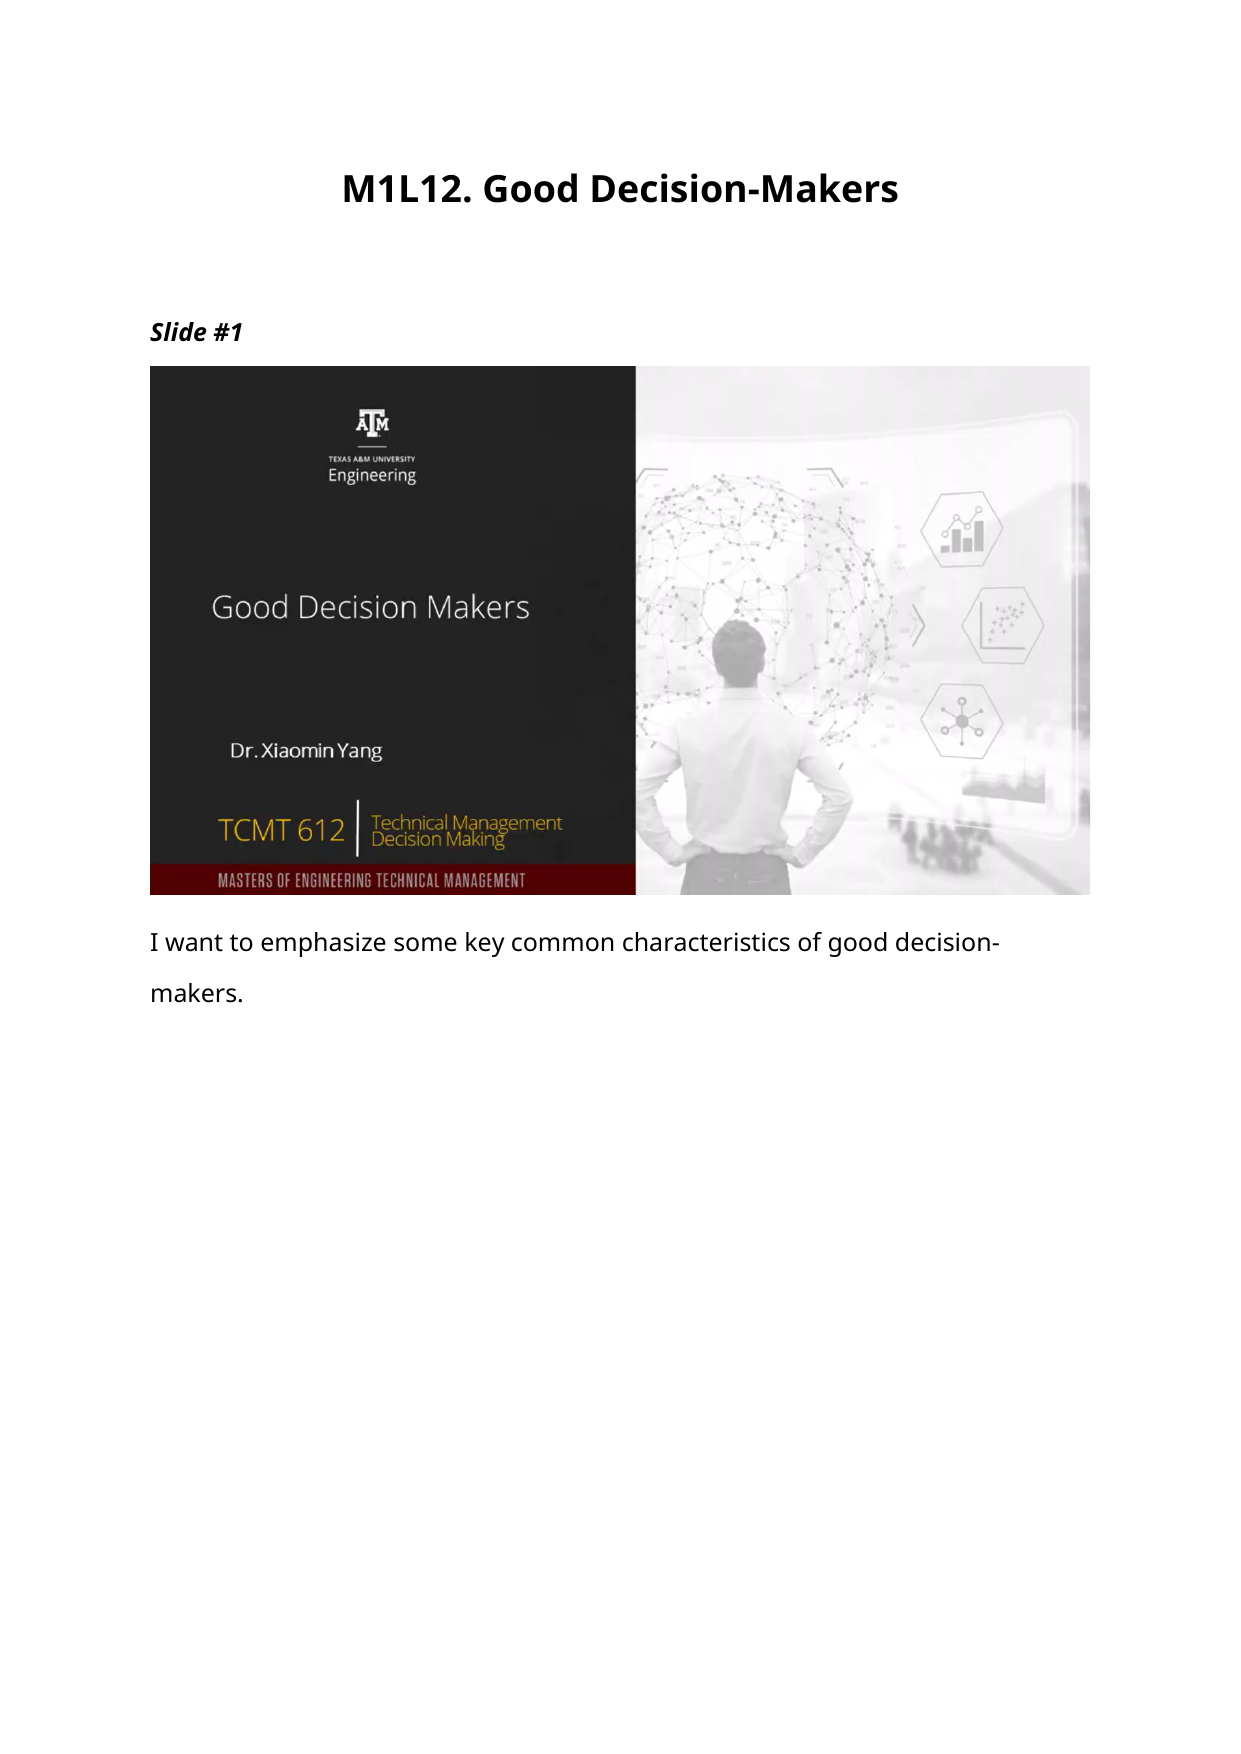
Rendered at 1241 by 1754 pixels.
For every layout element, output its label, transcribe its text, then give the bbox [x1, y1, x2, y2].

subtitle M1L12. Good Decision-Makers [150, 162, 1090, 213]
subtitle Slide #1 [150, 315, 1090, 366]
picture [150, 366, 1091, 895]
text I want to emphasize some key common characteristics of good decision-makers. [150, 924, 1090, 1009]
